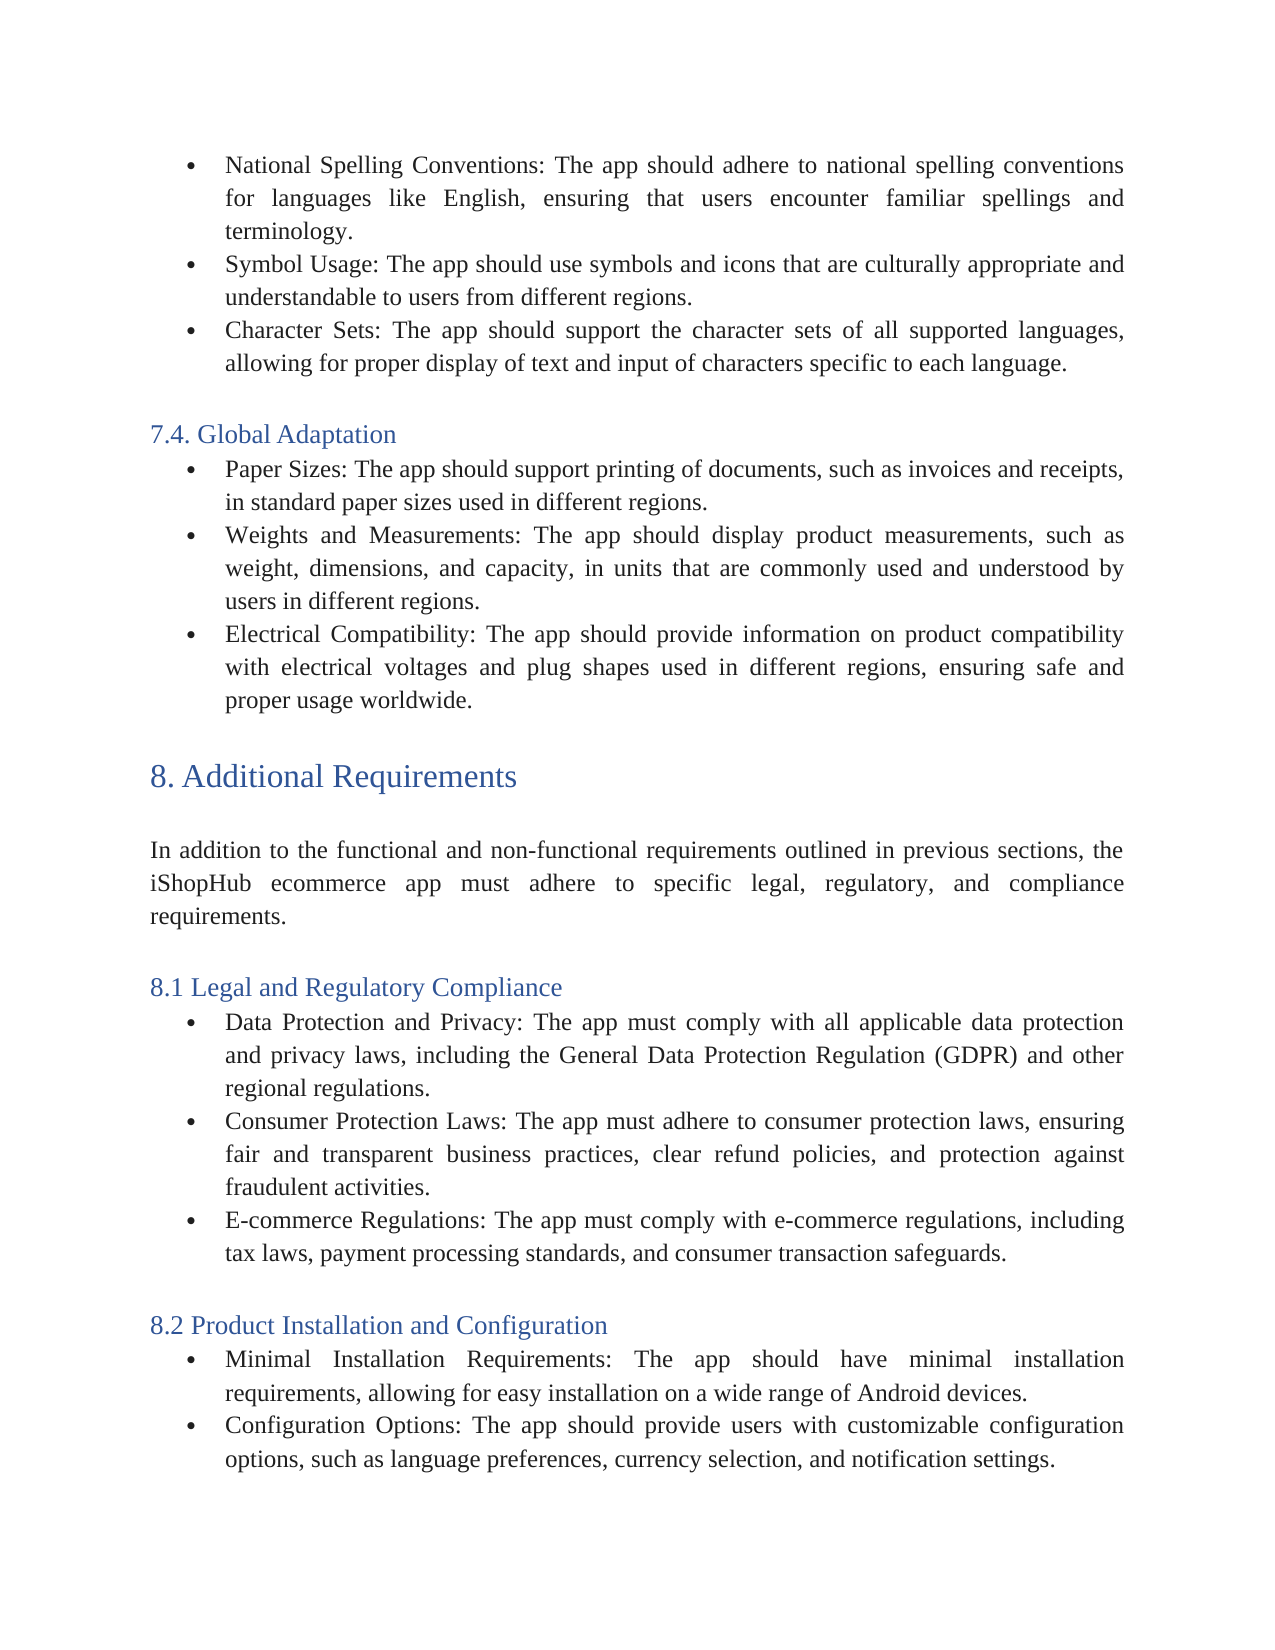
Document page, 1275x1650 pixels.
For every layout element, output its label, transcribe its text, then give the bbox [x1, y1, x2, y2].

list National Spelling Conventions: The app should adhere to national spelling conventions for languages like English, ensuring that users encounter familiar spellings and terminology. [187, 150, 1125, 245]
list Electrical Compatibility: The app should provide information on product compatibility with electrical voltages and plug shapes used in different regions, ensuring safe and proper usage worldwide. [187, 619, 1125, 714]
subtitle 7.4. Global Adaptation [150, 419, 1125, 450]
list Configuration Options: The app should provide users with customizable configuration options, such as language preferences, currency selection, and notification settings. [187, 1411, 1125, 1472]
list Consumer Protection Laws: The app must adhere to consumer protection laws, ensuring fair and transparent business practices, clear refund policies, and protection against fraudulent activities. [187, 1106, 1125, 1201]
subtitle 8. Additional Requirements [150, 756, 1125, 794]
subtitle 8.2 Product Installation and Configuration [150, 1309, 1125, 1340]
list Weights and Measurements: The app should display product measurements, such as weight, dimensions, and capacity, in units that are commonly used and understood by users in different regions. [187, 520, 1125, 615]
text In addition to the functional and non-functional requirements outlined in previous sections, the iShopHub ecommerce app must adhere to specific legal, regulatory, and compliance requirements. [150, 835, 1125, 930]
list E-commerce Regulations: The app must comply with e-commerce regulations, including tax laws, payment processing standards, and consumer transaction safeguards. [187, 1205, 1125, 1267]
list Symbol Usage: The app should use symbols and icons that are culturally appropriate and understandable to users from different regions. [187, 249, 1125, 311]
subtitle 8.1 Legal and Regulatory Compliance [150, 971, 1125, 1003]
list Data Protection and Privacy: The app must comply with all applicable data protection and privacy laws, including the General Data Protection Regulation (GDPR) and other regional regulations. [187, 1007, 1125, 1102]
list Character Sets: The app should support the character sets of all supported languages, allowing for proper display of text and input of characters specific to each language. [187, 315, 1125, 377]
list Paper Sizes: The app should support printing of documents, such as invoices and receipts, in standard paper sizes used in different regions. [187, 454, 1125, 516]
list Minimal Installation Requirements: The app should have minimal installation requirements, allowing for easy installation on a wide range of Android devices. [187, 1344, 1125, 1406]
